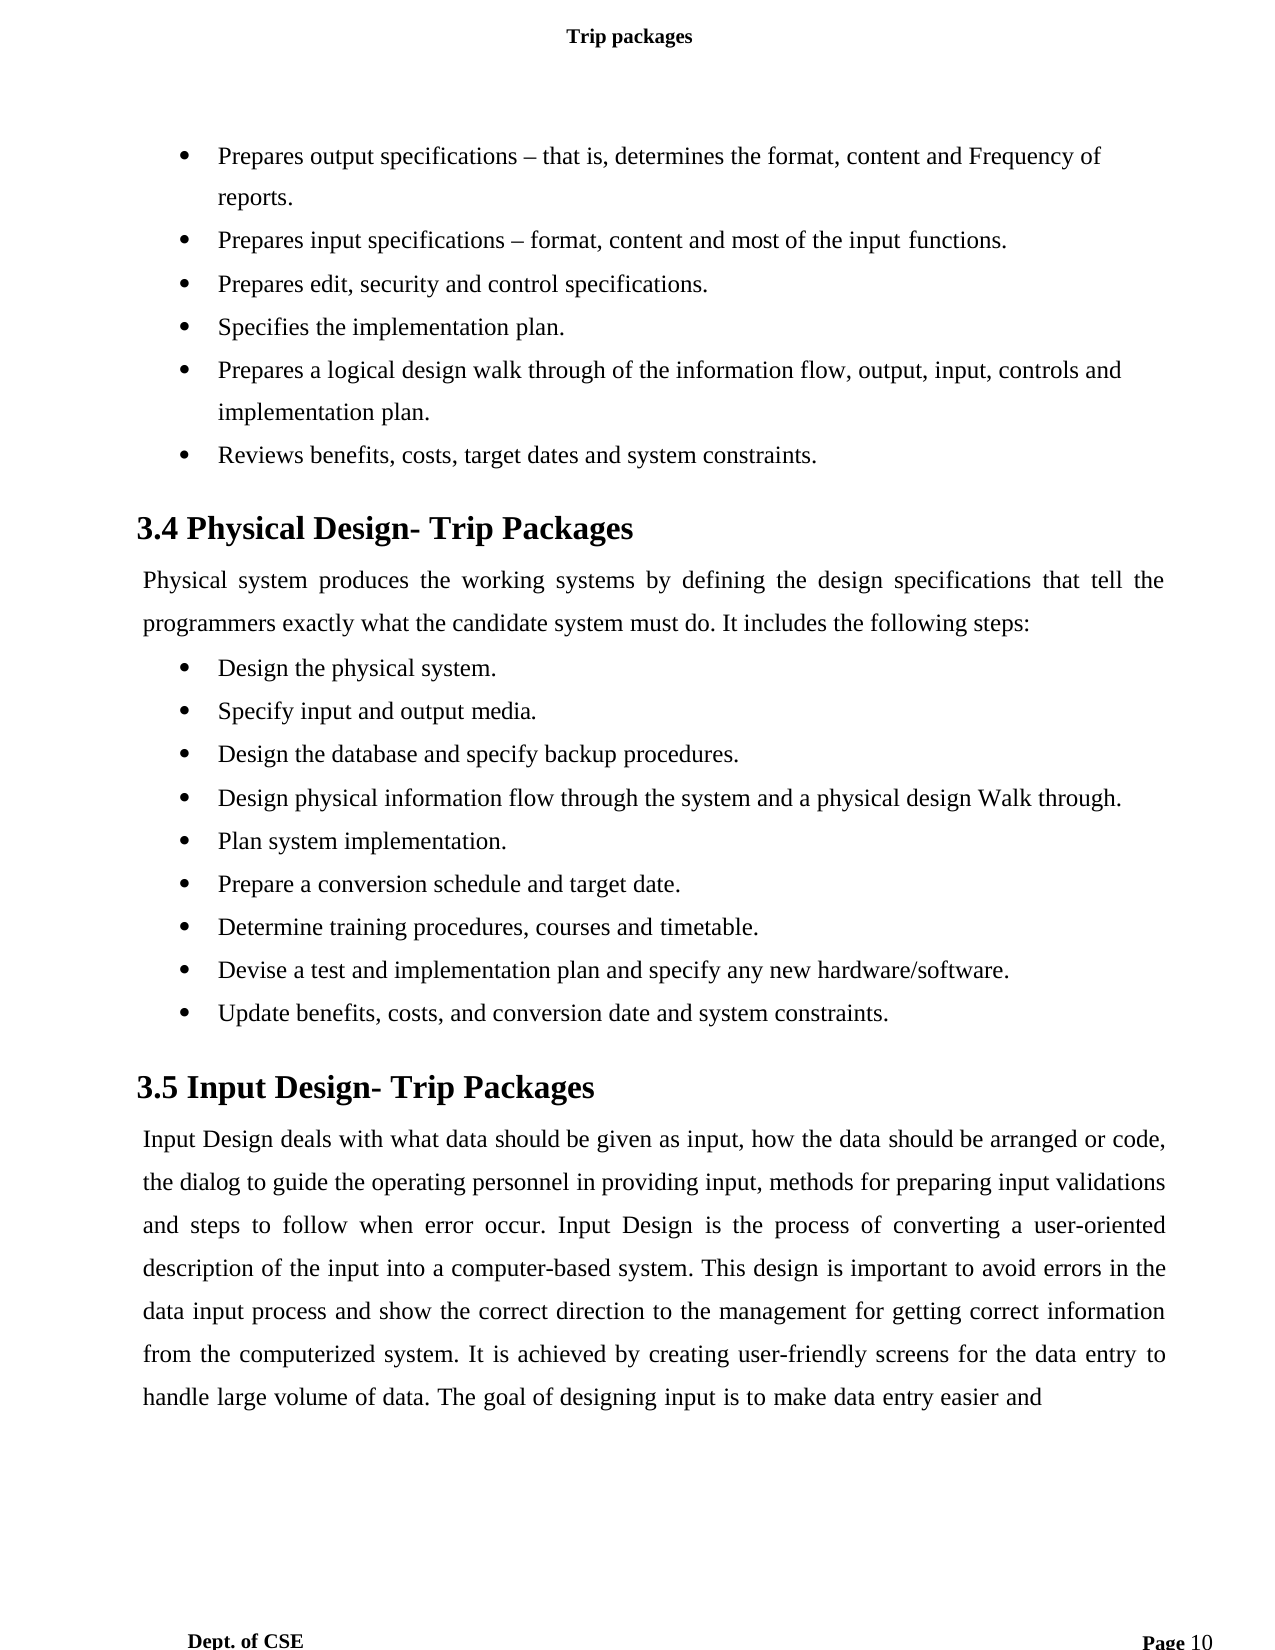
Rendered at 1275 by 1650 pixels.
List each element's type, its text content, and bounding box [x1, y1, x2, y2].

list Specifies the implementation plan. [180, 312, 1216, 341]
list Design the physical system. [180, 652, 1216, 682]
list Design the database and specify backup procedures. [180, 739, 1216, 768]
list Reviews benefits, costs, target dates and system constraints. [180, 440, 1216, 469]
list Determine training procedures, courses and timetable. [180, 912, 1216, 941]
list Plan system implementation. [180, 826, 1216, 855]
list Devise a test and implementation plan and specify any new hardware/software. [180, 955, 1216, 984]
list Prepare a conversion schedule and target date. [180, 869, 1216, 898]
list Prepares output specifications – that is, determines the format, content and Frequency of reports. [180, 141, 1166, 211]
subtitle 3.4 Physical Design- Trip Packages [92, 508, 1216, 547]
text Input Design deals with what data should be given as input, how the data should be arranged or code, the dialog to guide the operating personnel in providing input, methods for preparing input validations and steps to follow when error occur. Input Design is the process of converting a user-oriented description of the input into a computer-based system. This design is important to avoid errors in the data input process and show the correct direction to the management for getting correct information from the computerized system. It is achieved by creating user-friendly screens for the data entry to handle large volume of data. The goal of designing input is to make data entry easier and [143, 1124, 1166, 1411]
list Prepares a logical design walk through of the information flow, output, input, controls and implementation plan. [180, 355, 1166, 425]
list Specify input and output media. [180, 696, 1216, 725]
list Update benefits, costs, and conversion date and system constraints. [180, 998, 1216, 1027]
list Prepares edit, security and control specifications. [180, 269, 1216, 297]
text Physical system produces the working systems by defining the design specifications that tell the programmers exactly what the candidate system must do. It includes the following steps: [143, 565, 1166, 637]
list Prepares input specifications – format, content and most of the input functions. [180, 225, 1216, 254]
list Design physical information flow through the system and a physical design Walk through. [180, 783, 1165, 811]
subtitle 3.5 Input Design- Trip Packages [92, 1067, 1216, 1105]
